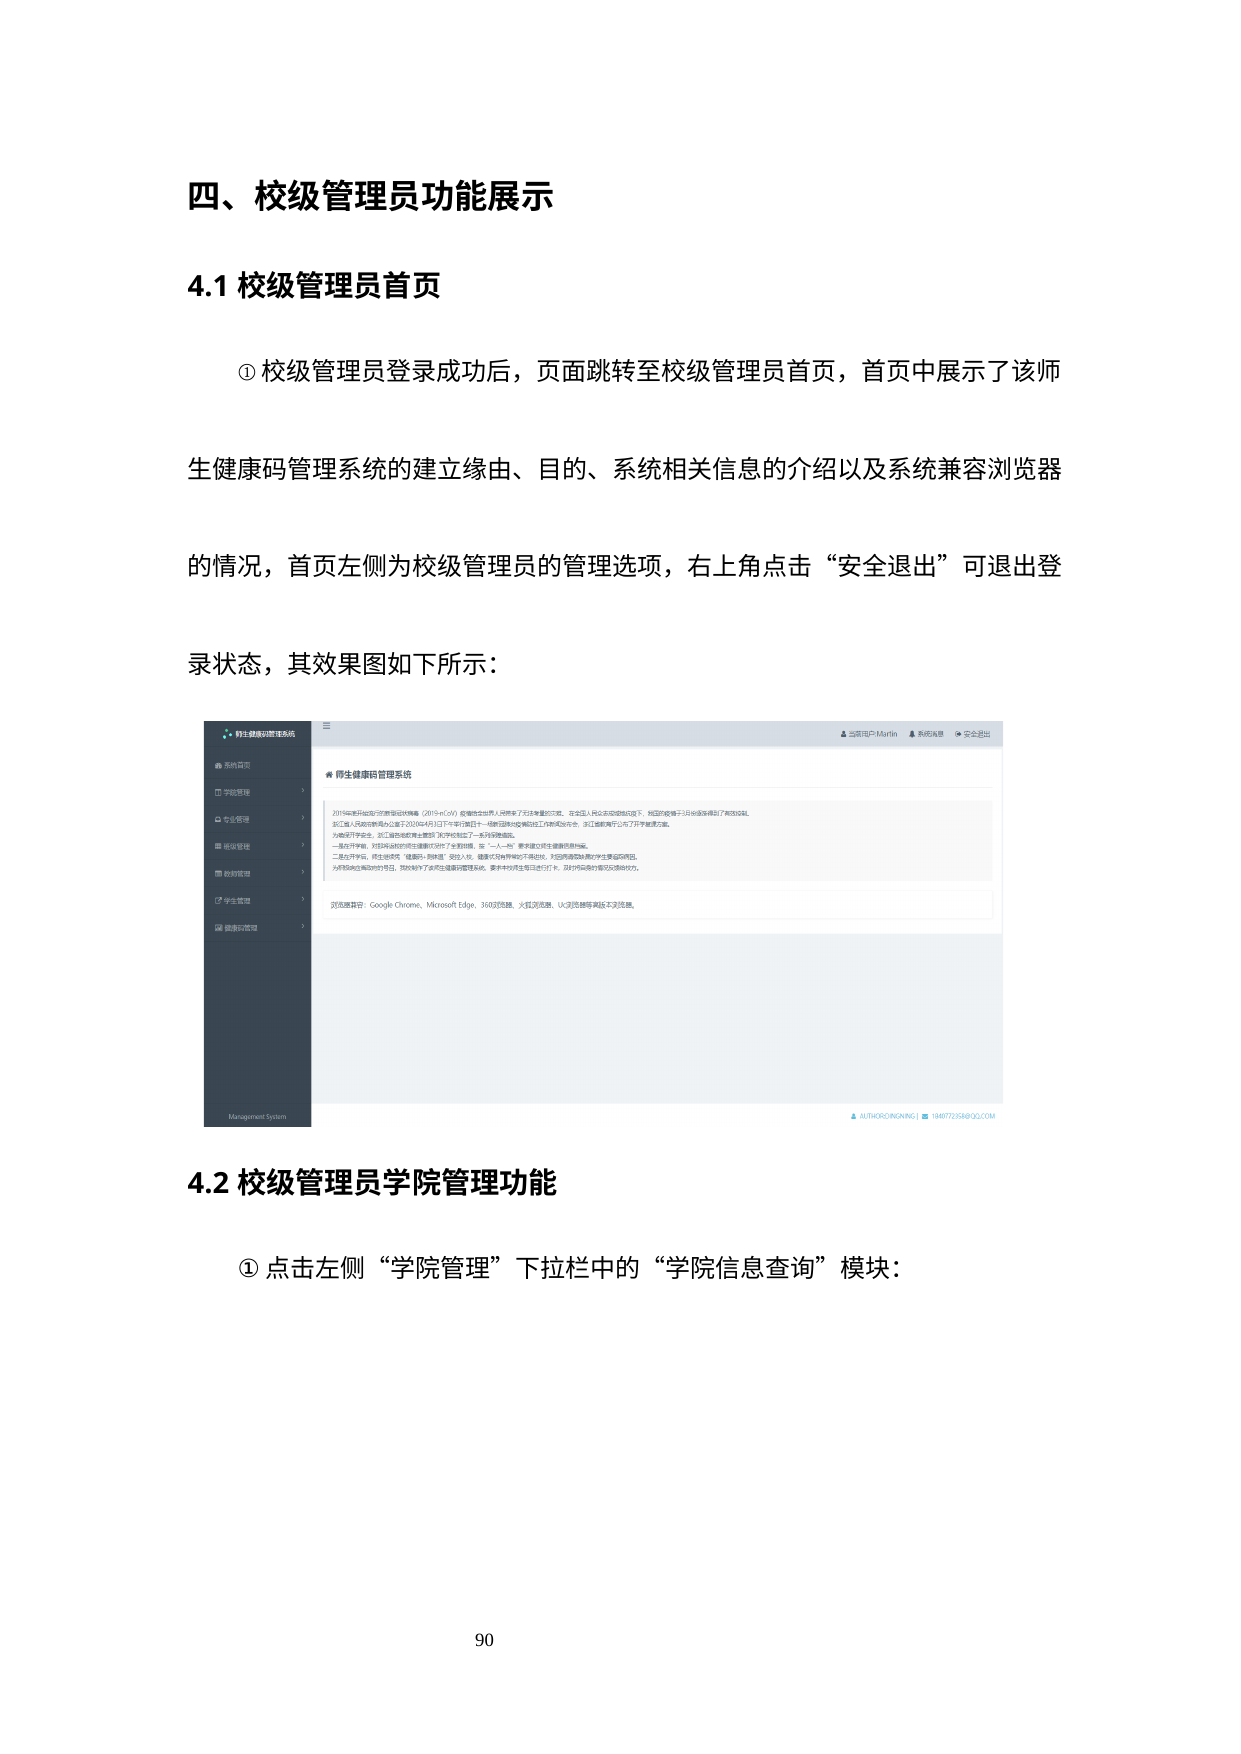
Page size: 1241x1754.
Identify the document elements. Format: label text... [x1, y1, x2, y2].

picture [203, 721, 1004, 1127]
text 4.2 校级管理员学院管理功能 [187, 1148, 1062, 1213]
text 4.1 校级管理员首页 [187, 251, 1062, 316]
list 校级管理员功能展示 [187, 162, 1062, 227]
text ①点击左侧“学院管理”下拉栏中的“学院信息查询”模块： [187, 1234, 1062, 1299]
text ①校级管理员登录成功后，页面跳转至校级管理员首页，首页中展示了该师生健康码管理系统的建立缘由、目的、系统相关信息的介绍以及系统兼容浏览器的情况，首页左侧为校级管理员的管理选项，右上角点击“安全退出”可退出登录状态，其效果图如下所示： [187, 337, 1062, 695]
